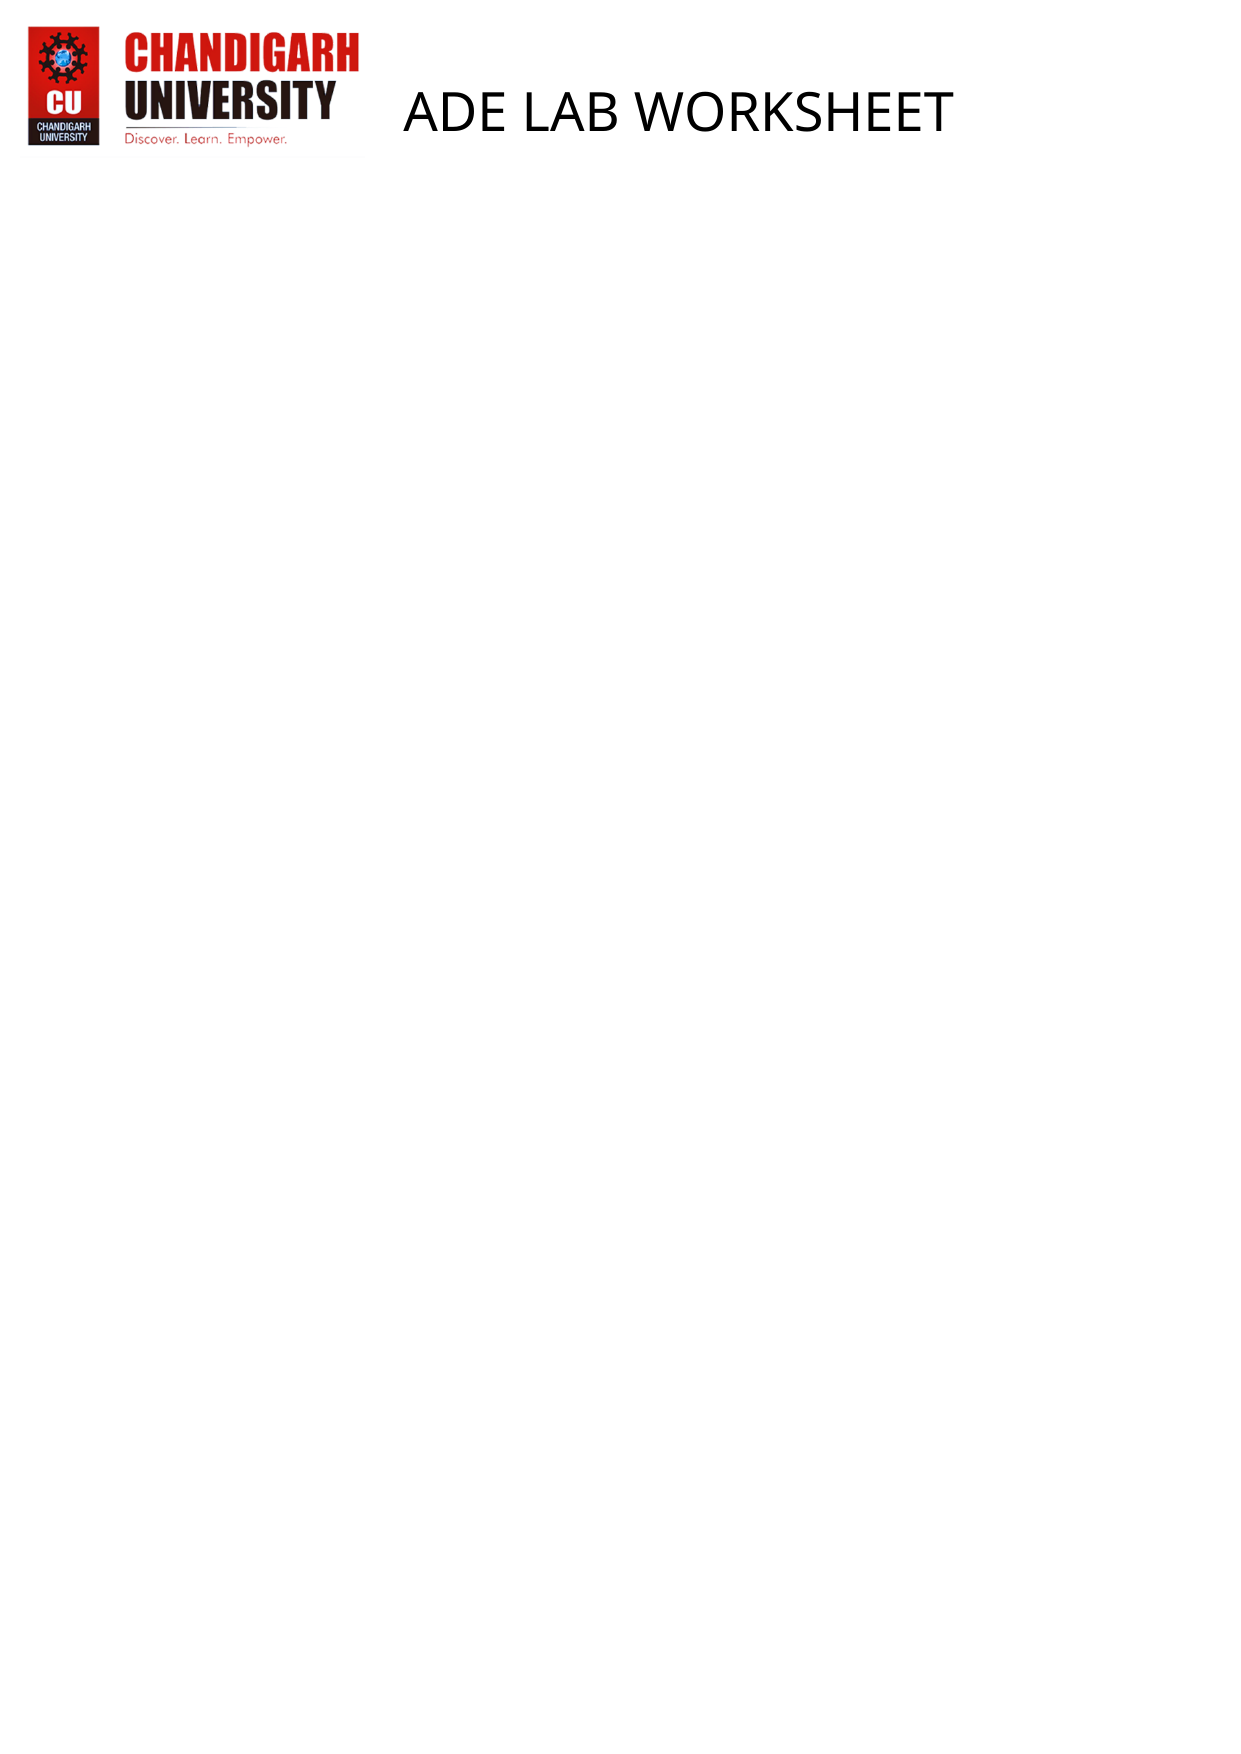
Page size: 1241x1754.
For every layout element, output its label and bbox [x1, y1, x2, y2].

picture [19, 20, 365, 158]
